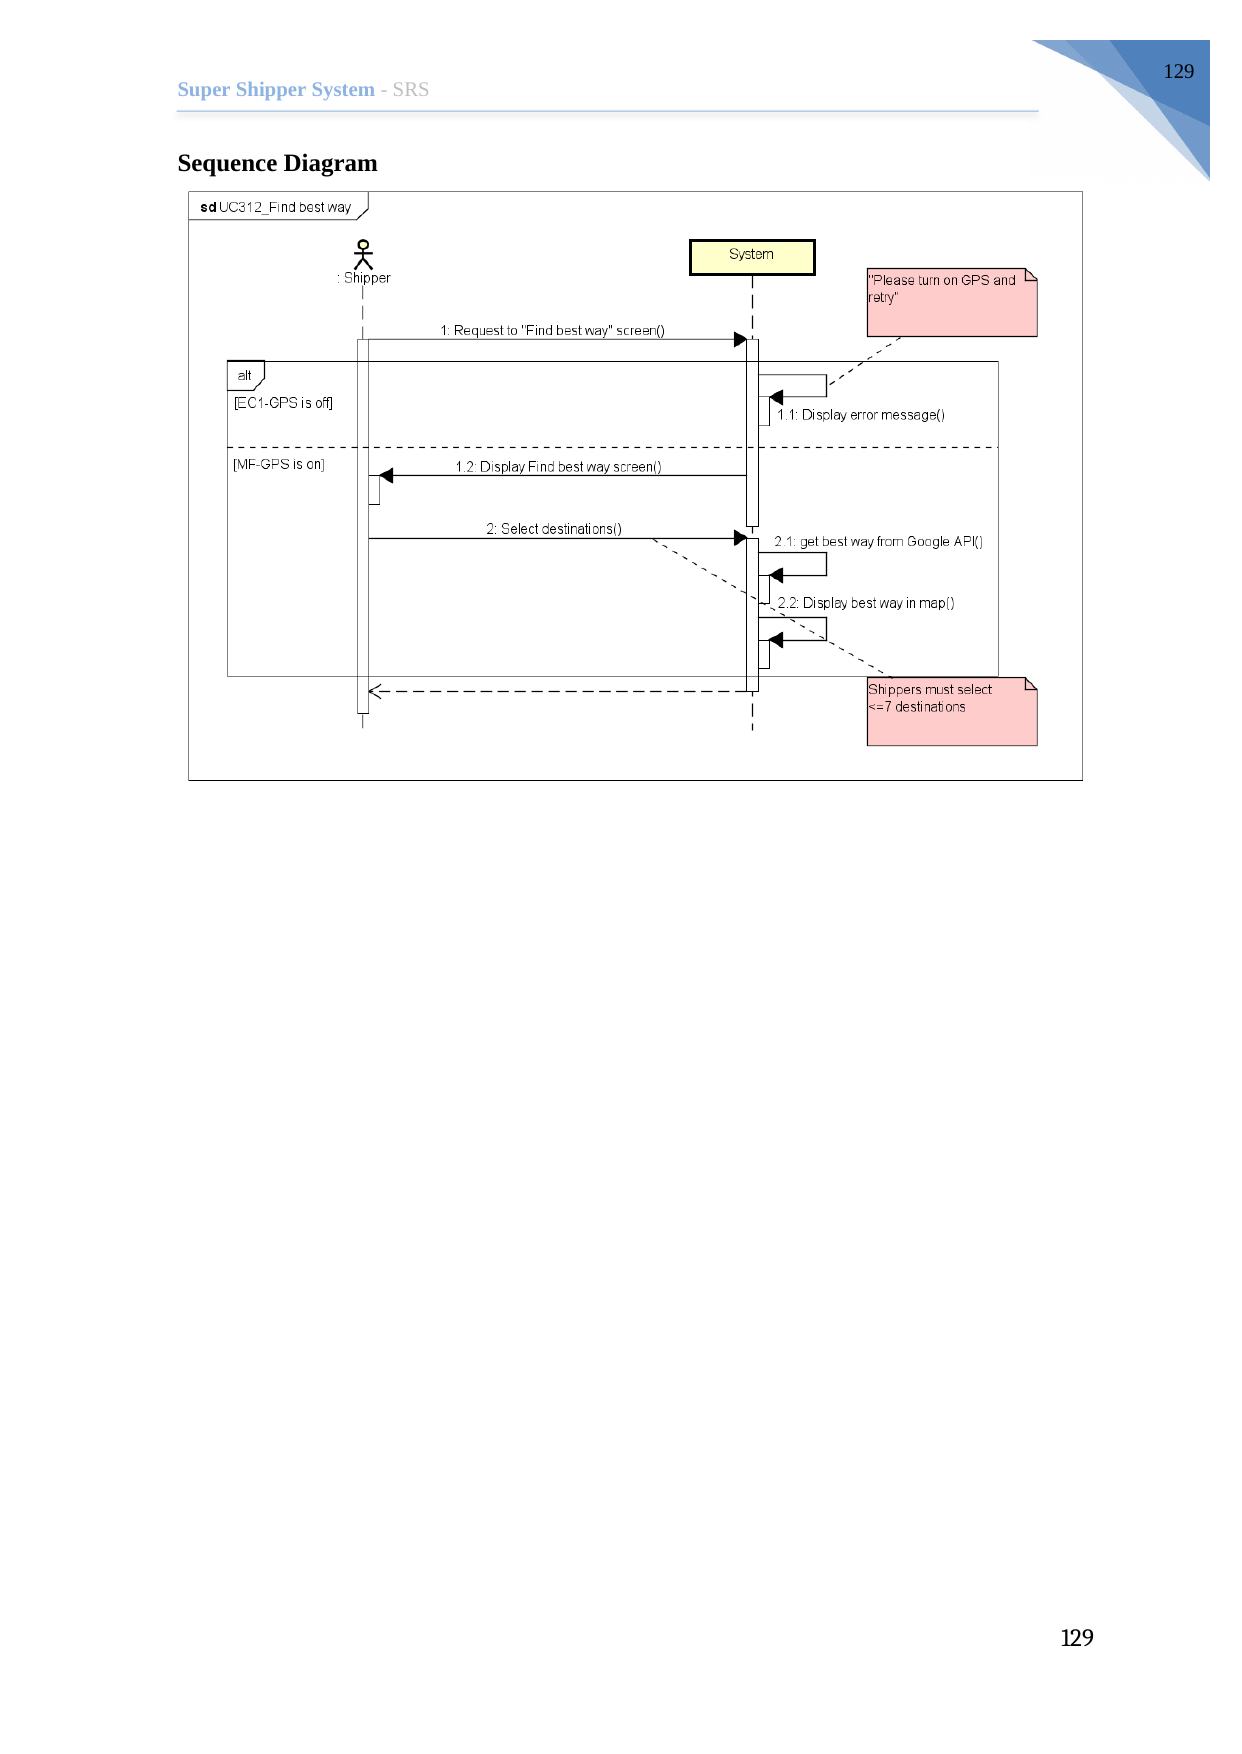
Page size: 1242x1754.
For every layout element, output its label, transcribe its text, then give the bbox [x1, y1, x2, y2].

picture [177, 40, 1210, 791]
text Sequence Diagram [177, 148, 1094, 176]
